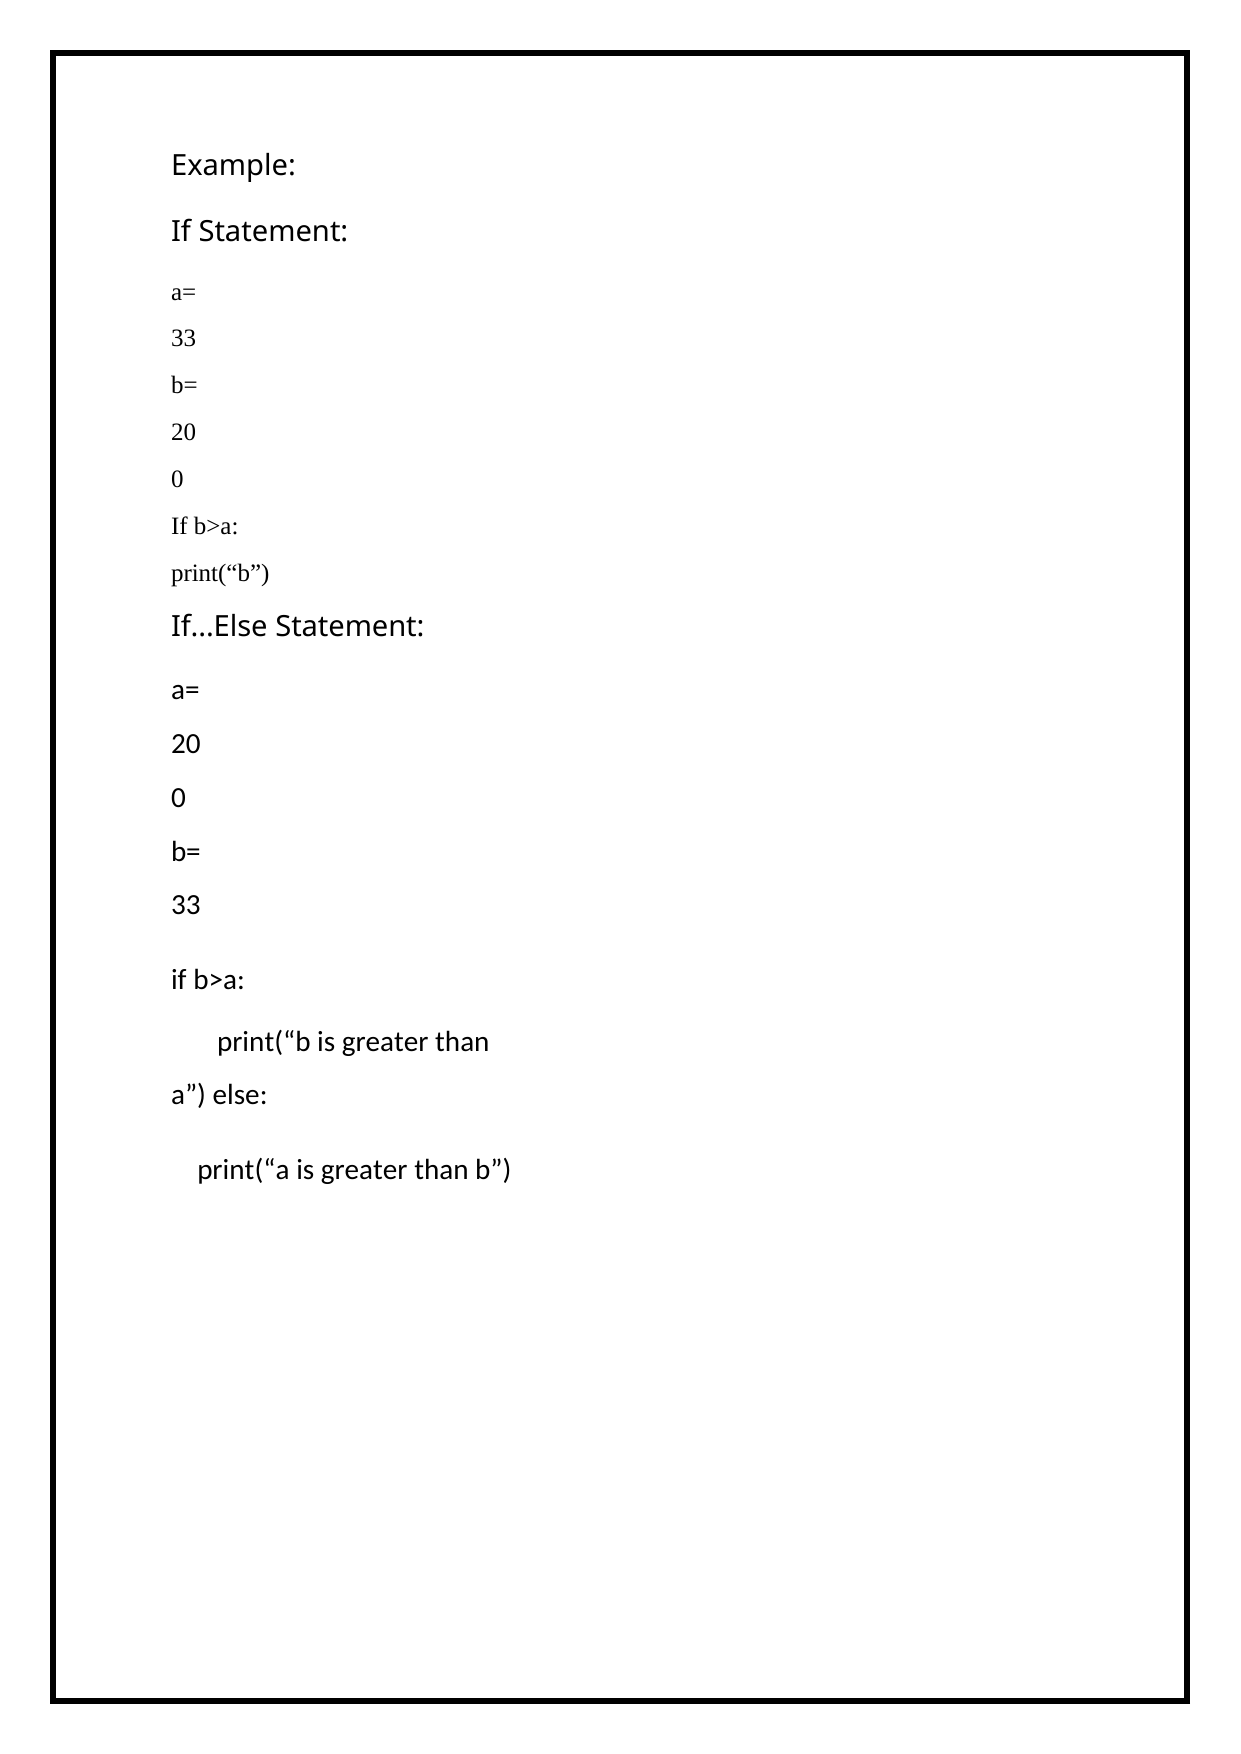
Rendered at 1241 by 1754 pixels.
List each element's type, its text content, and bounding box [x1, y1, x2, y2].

text print(“a is greater than b”) [197, 1151, 1136, 1186]
text a=33 b=200 [171, 277, 197, 493]
text print(“b”) [171, 558, 1136, 587]
text If Statement: [171, 210, 1136, 250]
text Example: [171, 144, 1136, 183]
text print(“b is greater than a”) else: [171, 1023, 499, 1112]
text If b>a: [171, 511, 1136, 539]
text if b>a: [171, 961, 1136, 997]
text a=200 b=33 [171, 671, 212, 922]
text If...Else Statement: [171, 605, 1136, 644]
